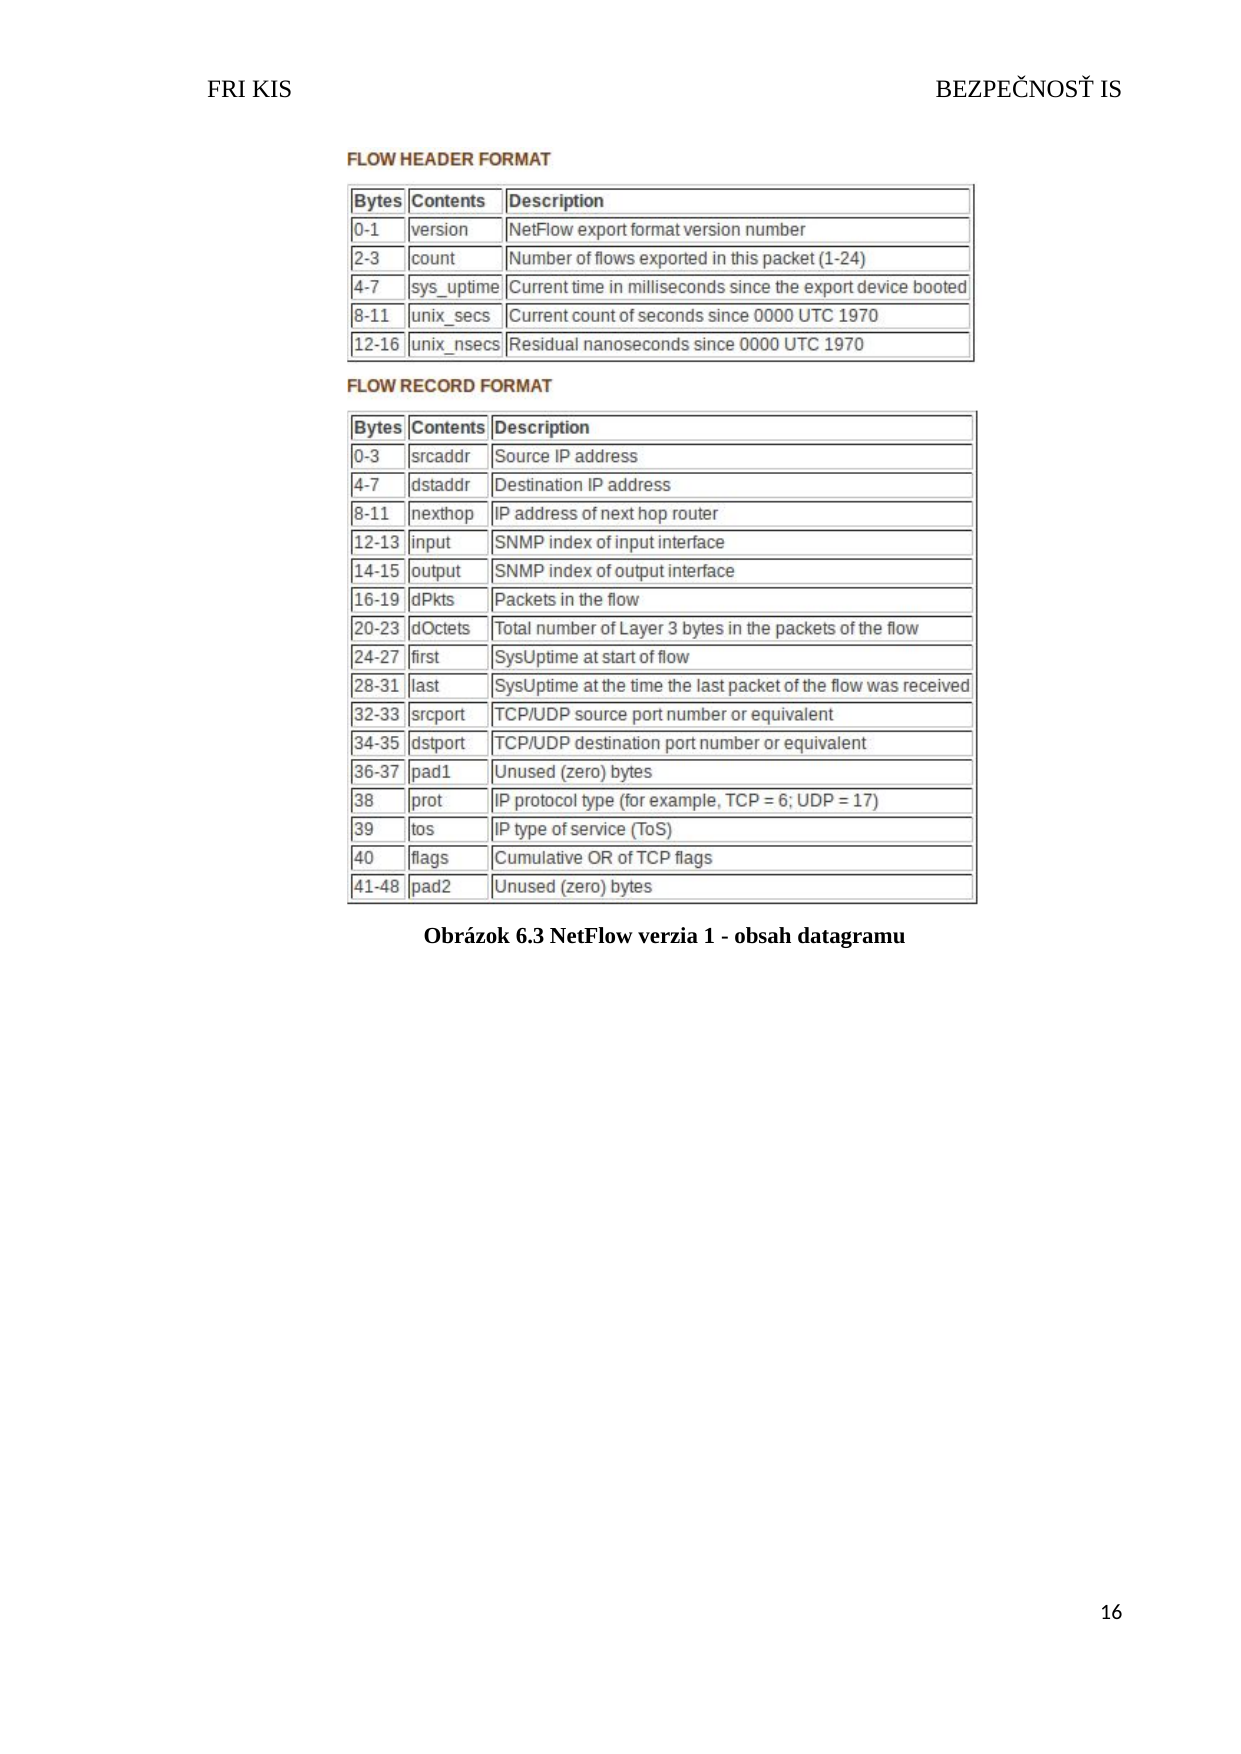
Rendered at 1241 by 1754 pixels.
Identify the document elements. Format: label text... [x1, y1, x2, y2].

picture [347, 147, 982, 910]
